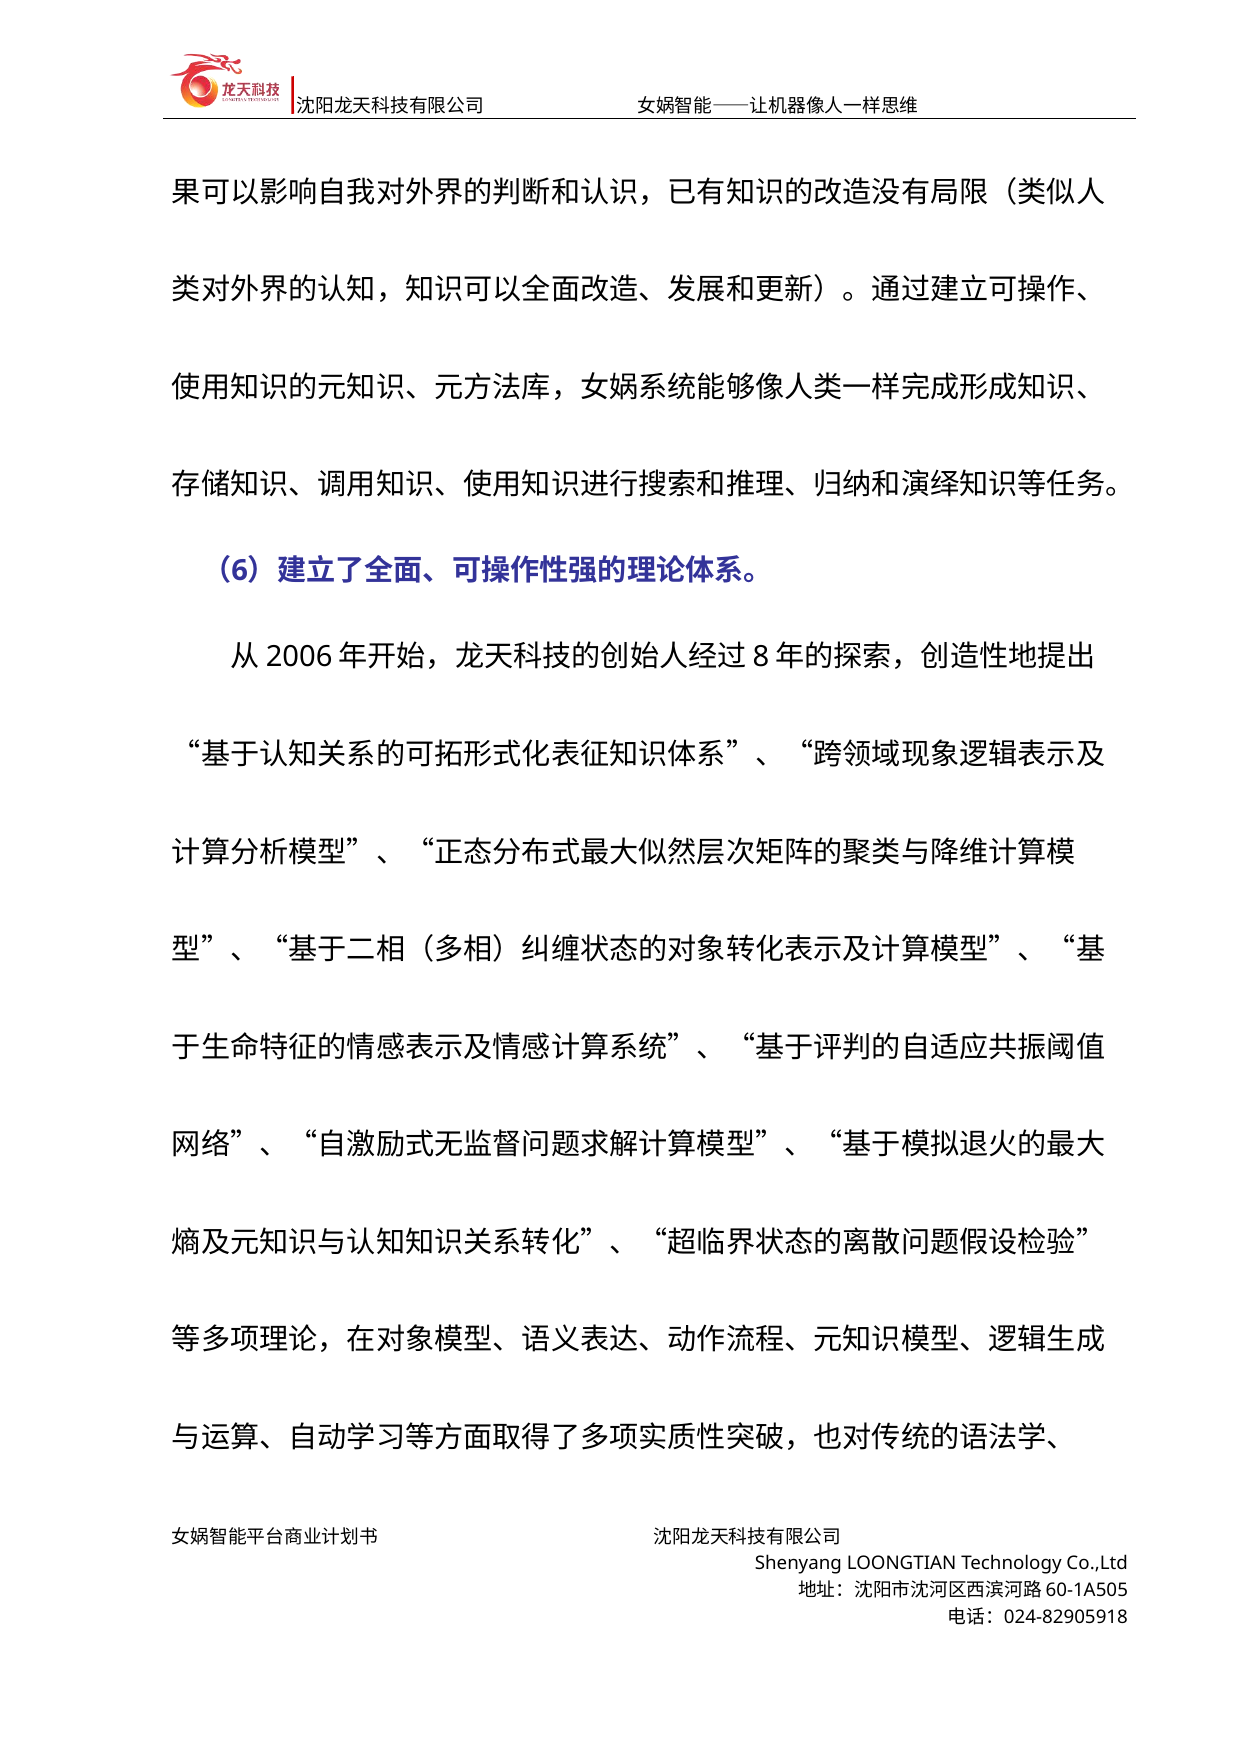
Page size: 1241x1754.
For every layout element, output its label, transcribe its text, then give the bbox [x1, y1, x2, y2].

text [172, 157, 1128, 514]
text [172, 622, 1128, 1467]
text （6）建立了全面、可操作性强的理论体系。 [172, 536, 1128, 601]
